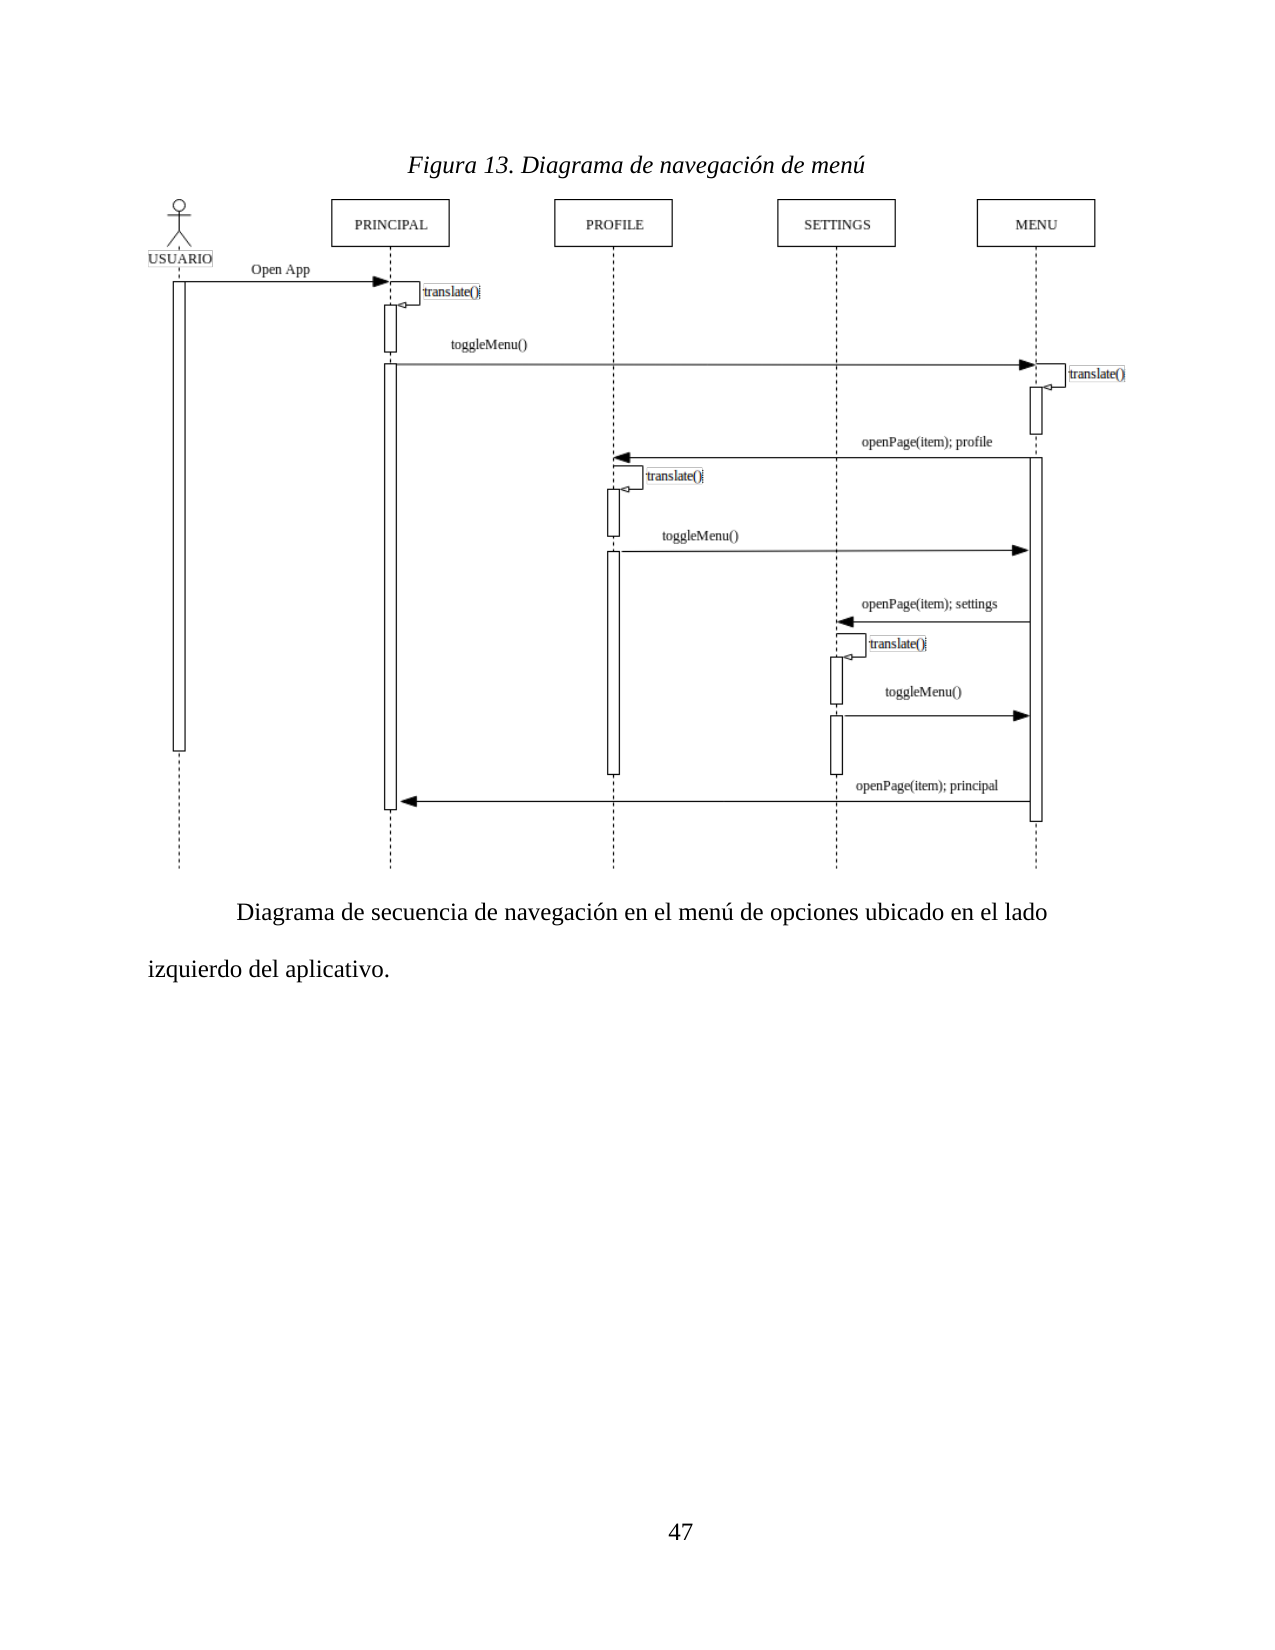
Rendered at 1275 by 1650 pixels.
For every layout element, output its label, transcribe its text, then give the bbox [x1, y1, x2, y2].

picture [147, 199, 1125, 869]
text Diagrama de secuencia de navegación en el menú de opciones ubicado en el lado izquierdo del aplicativo. [148, 897, 1125, 983]
text Figura 13. Diagrama de navegación de menú [148, 150, 1125, 179]
